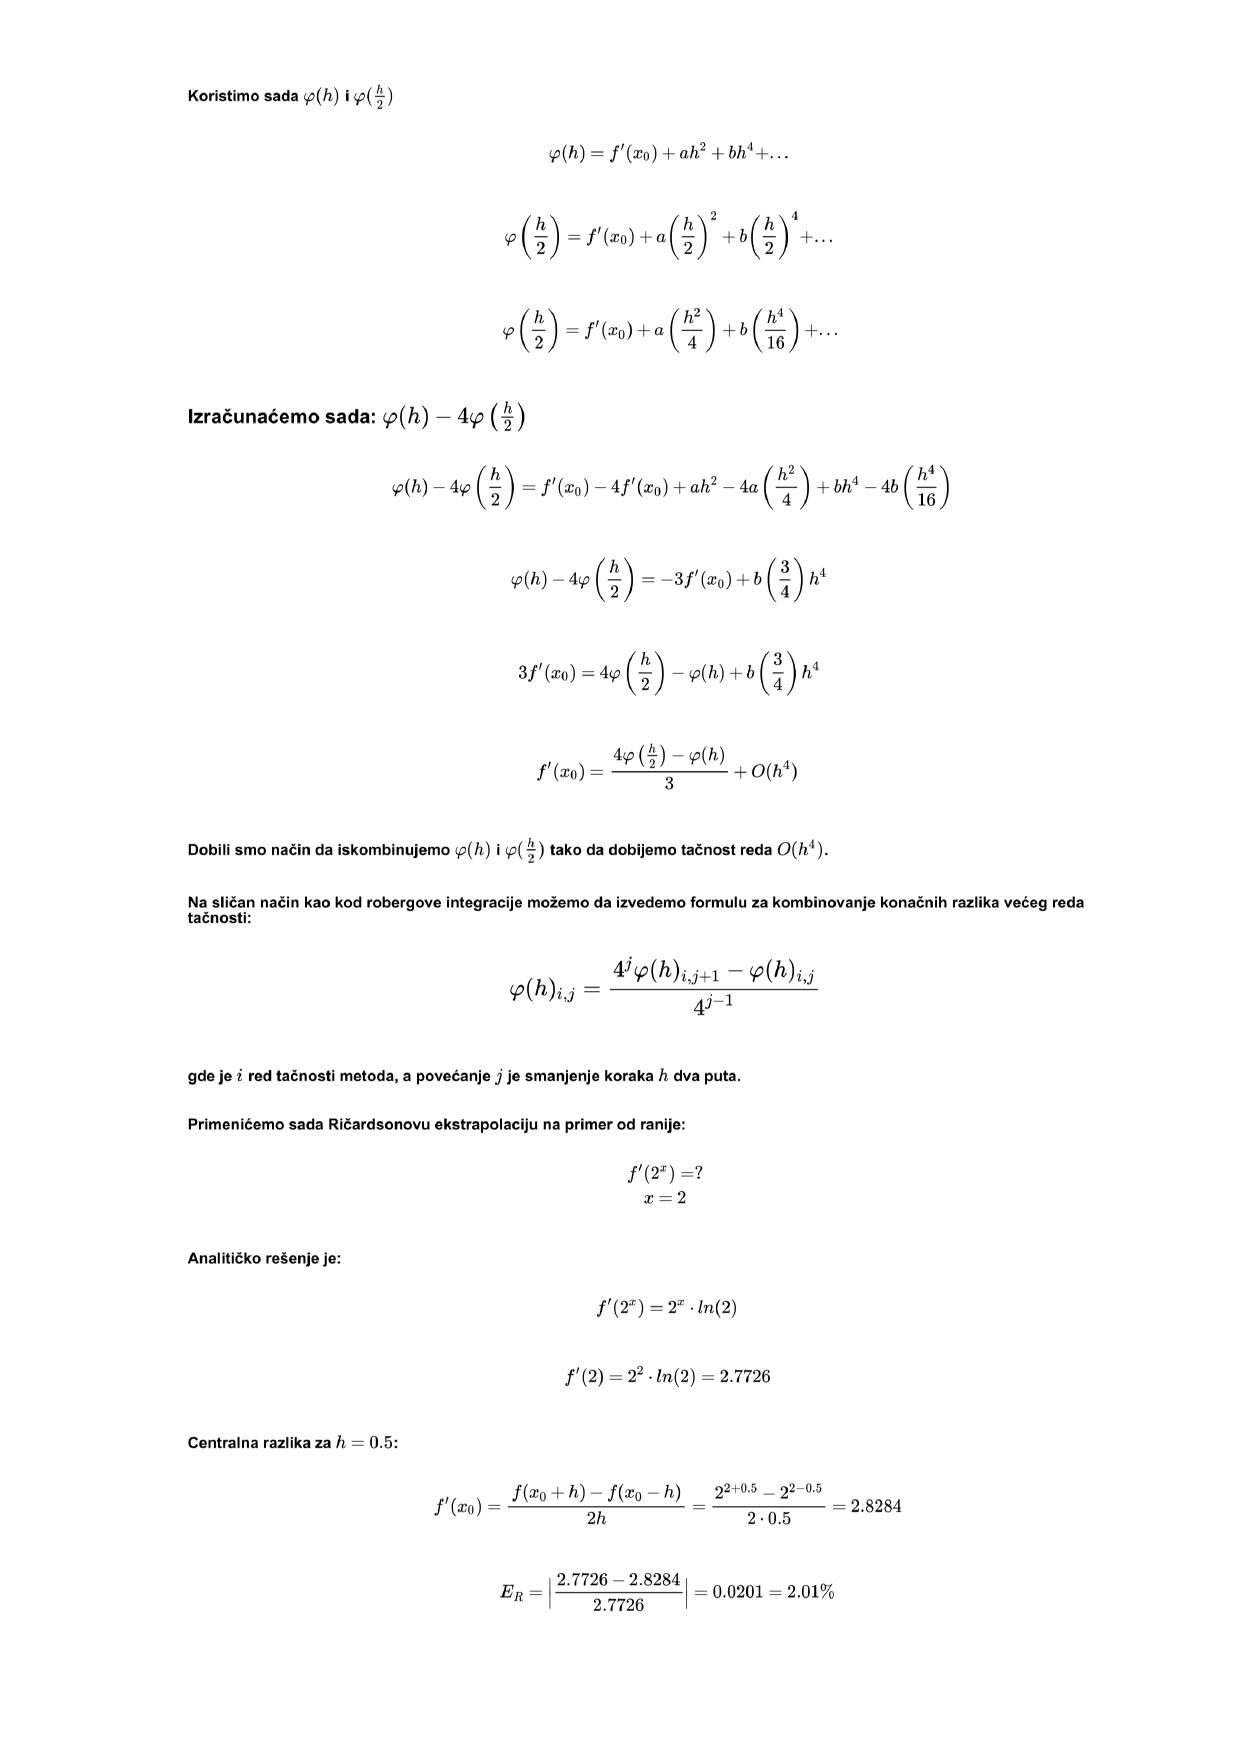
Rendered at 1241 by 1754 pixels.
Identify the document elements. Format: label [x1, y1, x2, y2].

picture [75, 75, 1166, 1627]
